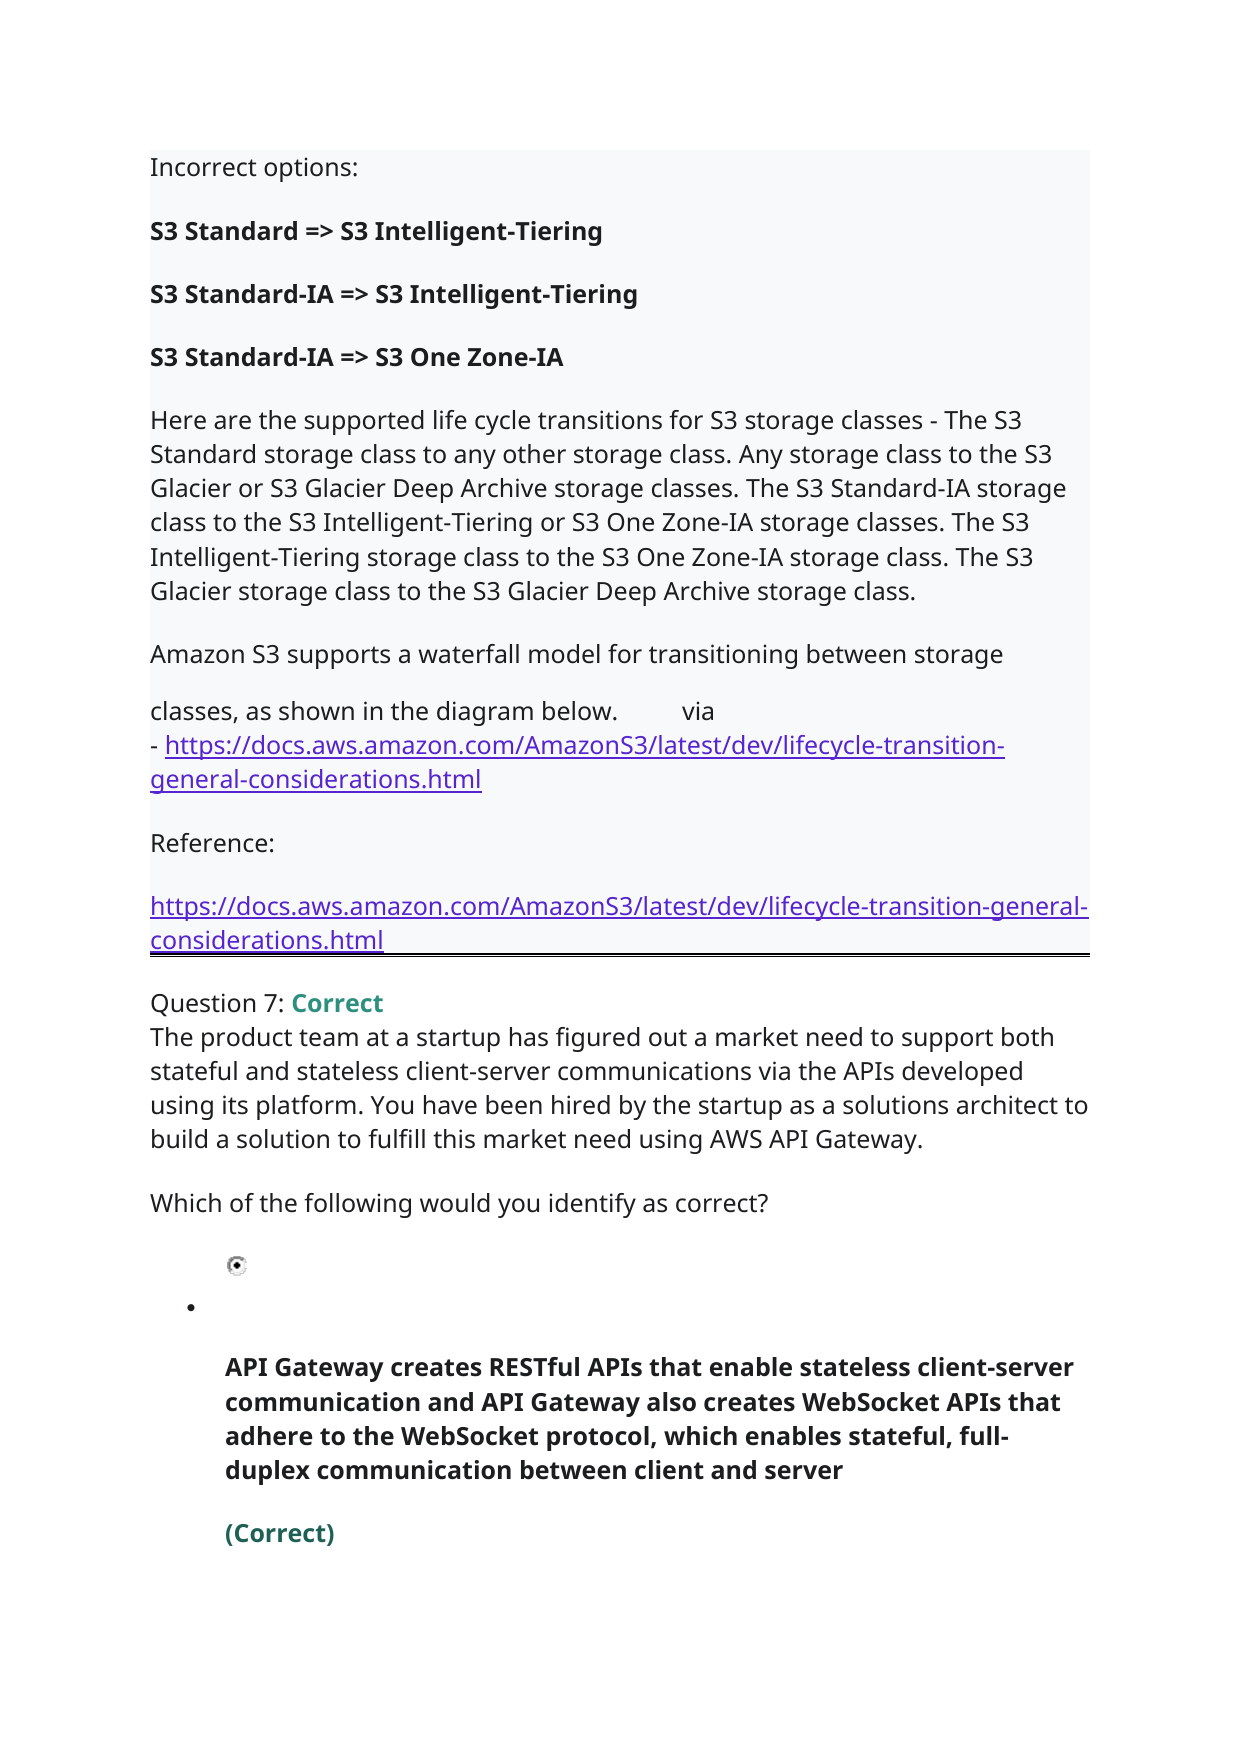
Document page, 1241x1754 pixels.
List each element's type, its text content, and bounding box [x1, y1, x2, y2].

text (Correct) [225, 1516, 1090, 1549]
text Here are the supported life cycle transitions for S3 storage classes - The S3 Standard storage class to any other storage class. Any storage class to the S3 Glacier or S3 Glacier Deep Archive storage classes. The S3 Standard-IA storage class to the S3 Intelligent-Tiering or S3 One Zone-IA storage classes. The S3 Intelligent-Tiering storage class to the S3 One Zone-IA storage class. The S3 Glacier storage class to the S3 Glacier Deep Archive storage class. [150, 403, 1090, 607]
text API Gateway creates RESTful APIs that enable stateless client-server communication and API Gateway also creates WebSocket APIs that adhere to the WebSocket protocol, which enables stateful, full-duplex communication between client and server [225, 1350, 1090, 1486]
text Reference: [150, 825, 1090, 859]
text Amazon S3 supports a waterfall model for transitioning between storage classes, as shown in the diagram below. via - https://docs.aws.amazon.com/AmazonS3/latest/dev/lifecycle-transition-general-considerations.html [150, 636, 1090, 796]
text https://docs.aws.amazon.com/AmazonS3/latest/dev/lifecycle-transition-general-considerations.html [150, 888, 1090, 953]
text Which of the following would you identify as correct? [150, 1185, 1090, 1219]
text S3 Standard => S3 Intelligent-Tiering [150, 213, 1090, 247]
text S3 Standard-IA => S3 One Zone-IA [150, 340, 1090, 374]
text Incorrect options: [150, 150, 1090, 184]
text The product team at a startup has figured out a market need to support both stateful and stateless client-server communications via the APIs developed using its platform. You have been hired by the startup as a solutions architect to build a solution to fulfill this market need using AWS API Gateway. [150, 1020, 1090, 1156]
text Question 7: Correct [150, 986, 1090, 1020]
text S3 Standard-IA => S3 Intelligent-Tiering [150, 276, 1090, 311]
